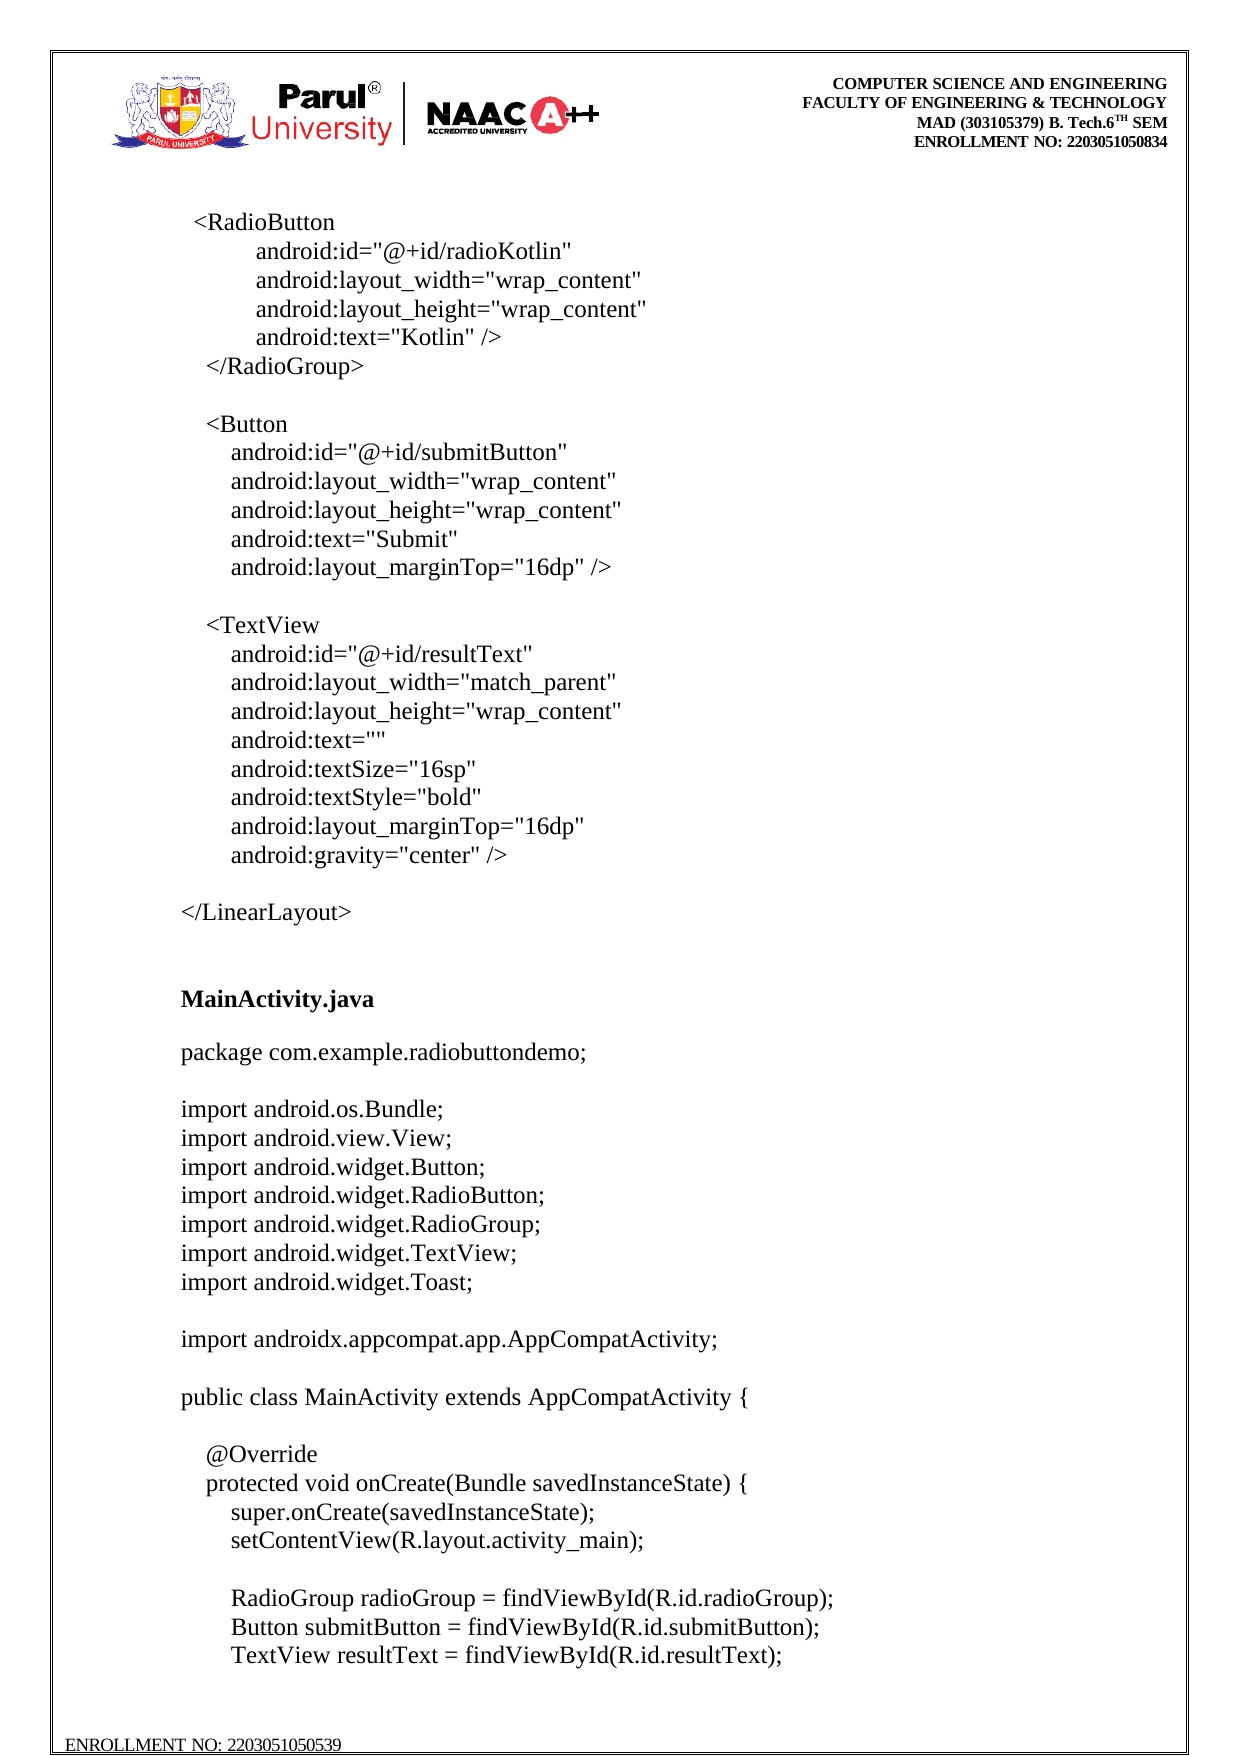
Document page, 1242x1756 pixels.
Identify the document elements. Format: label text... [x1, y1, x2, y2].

text android:layout_height="wrap_content" [181, 696, 1186, 725]
text <TextView [181, 610, 1186, 639]
text import android.widget.Button; [181, 1152, 1186, 1180]
text protected void onCreate(Bundle savedInstanceState) { [181, 1468, 1186, 1497]
text </LinearLayout> [181, 897, 1186, 926]
text </RadioGroup> [181, 351, 1186, 380]
text android:layout_width="wrap_content" [181, 466, 1186, 495]
text android:textSize="16sp" [181, 754, 1186, 782]
text android:textStyle="bold" [181, 782, 1186, 811]
text android:id="@+id/radioKotlin" [181, 236, 1186, 265]
text super.onCreate(savedInstanceState); [181, 1497, 1186, 1525]
text @Override [181, 1439, 1186, 1468]
text <Button [181, 409, 1186, 437]
text android:gravity="center" /> [181, 840, 1186, 869]
text import android.widget.RadioGroup; [181, 1209, 1186, 1238]
text import androidx.appcompat.app.AppCompatActivity; [181, 1324, 1186, 1353]
text import android.widget.TextView; [181, 1238, 1186, 1267]
text import android.widget.RadioButton; [181, 1180, 1186, 1209]
text import android.os.Bundle; [181, 1094, 1186, 1123]
text import android.widget.Toast; [181, 1267, 1186, 1295]
text android:layout_height="wrap_content" [181, 294, 1186, 322]
picture [110, 75, 392, 149]
text android:layout_marginTop="16dp" /> [181, 552, 1186, 581]
text android:text="" [181, 725, 1186, 754]
text android:text="Kotlin" /> [181, 322, 1186, 351]
text RadioGroup radioGroup = findViewById(R.id.radioGroup); [181, 1583, 1186, 1612]
text android:text="Submit" [181, 524, 1186, 552]
text MainActivity.java [181, 984, 1186, 1012]
picture [530, 96, 599, 134]
text android:id="@+id/resultText" [181, 639, 1186, 667]
text android:id="@+id/submitButton" [181, 437, 1186, 466]
text setContentView(R.layout.activity_main); [181, 1525, 1186, 1554]
text package com.example.radiobuttondemo; [181, 1037, 1186, 1065]
text android:layout_marginTop="16dp" [181, 811, 1186, 840]
text TextView resultText = findViewById(R.id.resultText); [181, 1640, 1186, 1669]
text android:layout_width="match_parent" [181, 667, 1186, 696]
text android:layout_height="wrap_content" [181, 495, 1186, 524]
text <RadioButton [181, 207, 1186, 236]
text android:layout_width="wrap_content" [181, 265, 1186, 294]
text Button submitButton = findViewById(R.id.submitButton); [181, 1612, 1186, 1640]
text import android.view.View; [181, 1123, 1186, 1152]
text public class MainActivity extends AppCompatActivity { [181, 1382, 1186, 1410]
